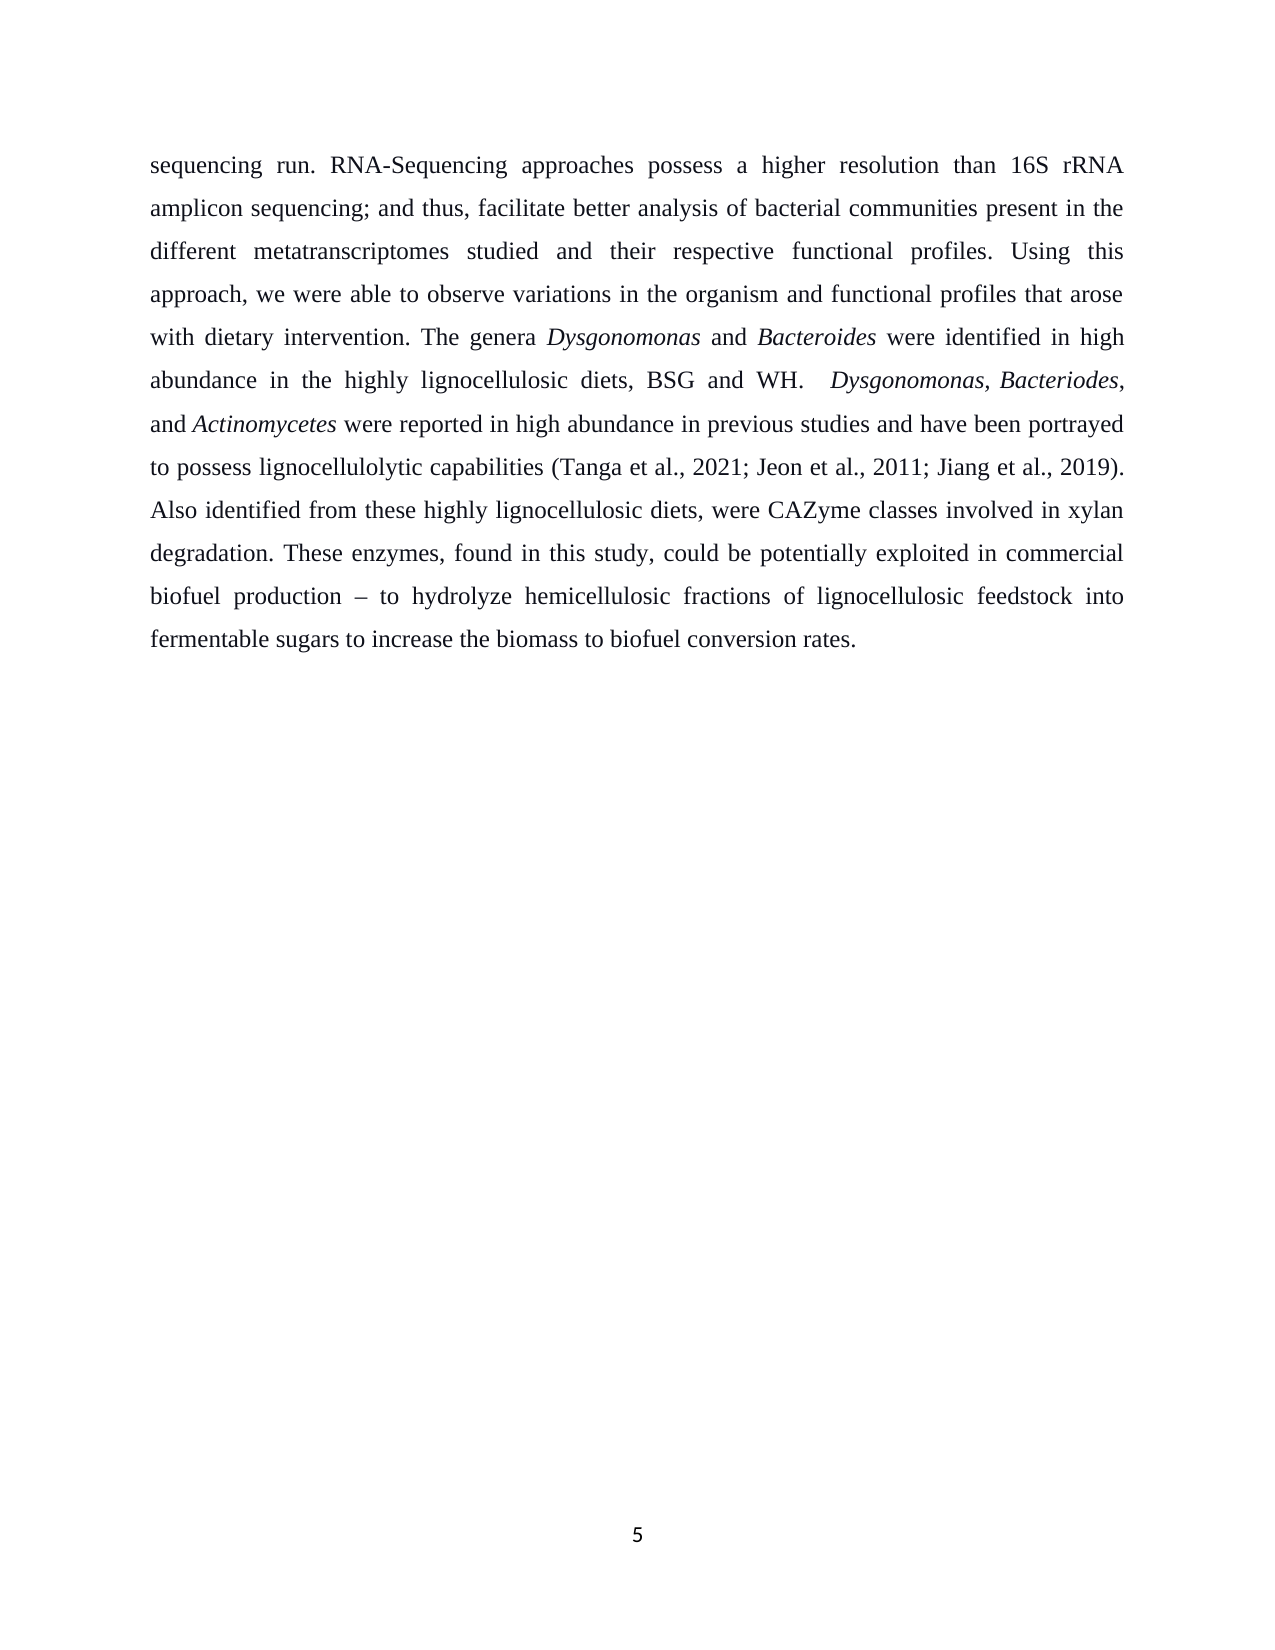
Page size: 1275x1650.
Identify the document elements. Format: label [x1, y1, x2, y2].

text [150, 150, 1125, 653]
